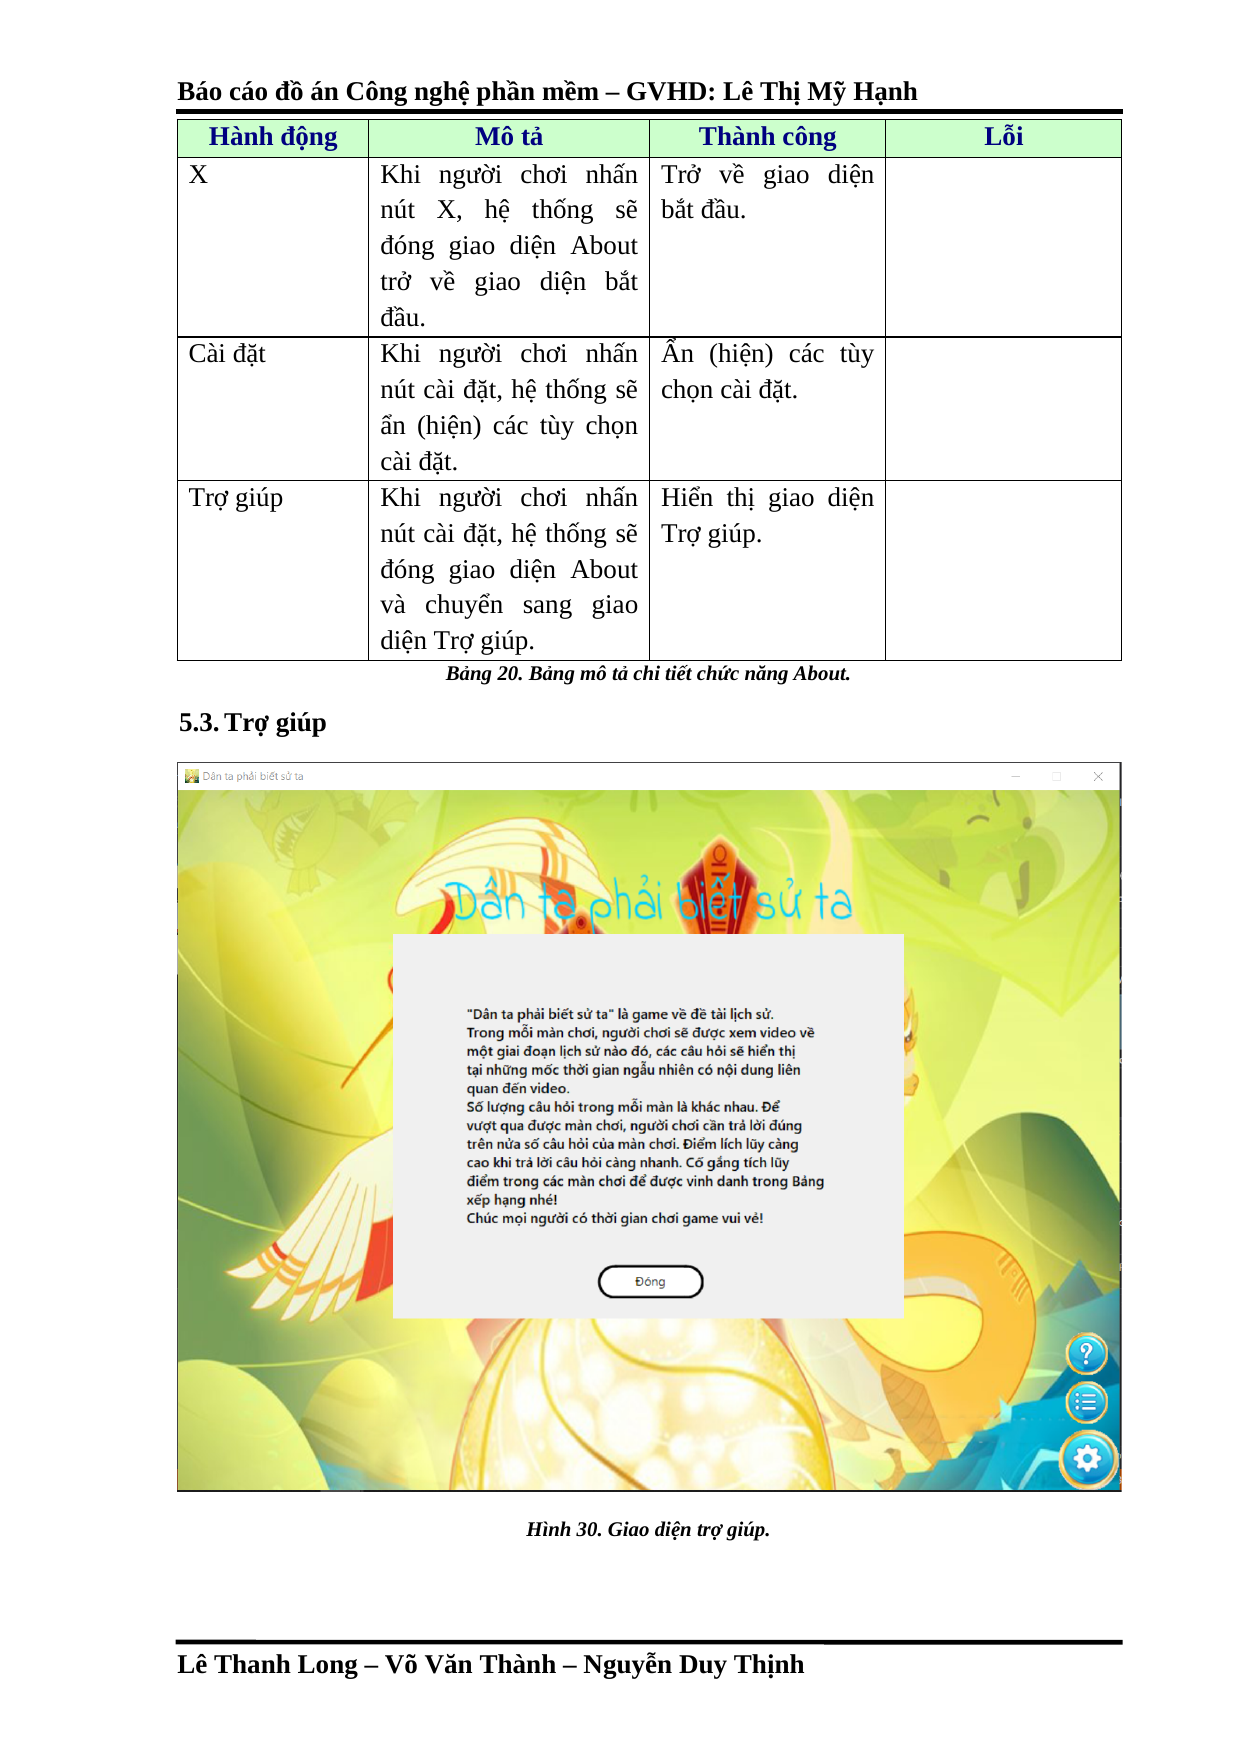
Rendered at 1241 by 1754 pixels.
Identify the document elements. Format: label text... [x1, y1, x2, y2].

text Hình 30. Giao diện trợ giúp. [177, 1517, 1122, 1541]
picture [177, 762, 1122, 1492]
table_cell Cài đặt [178, 338, 368, 480]
table_cell Lỗi [886, 120, 1121, 157]
list Trợ giúp [179, 706, 1122, 737]
table_cell Trợ giúp [178, 481, 368, 660]
table_cell X [178, 158, 368, 336]
table_cell Trở về giao diện bắt đầu. [650, 158, 885, 336]
table_cell [886, 481, 1121, 660]
table_cell Khi người chơi nhấn nút cài đặt, hệ thống sẽ đóng giao diện About và chuyển sang giao diện Trợ giúp. [369, 481, 649, 660]
table_cell Mô tả [369, 120, 649, 157]
table_cell Khi người chơi nhấn nút X, hệ thống sẽ đóng giao diện About trở về giao diện bắt đầu. [369, 158, 649, 336]
table_cell Hành động [178, 120, 368, 157]
table_cell [886, 338, 1121, 480]
table_cell Ẩn (hiện) các tùy chọn cài đặt. [650, 338, 885, 480]
table_cell Khi người chơi nhấn nút cài đặt, hệ thống sẽ ẩn (hiện) các tùy chọn cài đặt. [369, 338, 649, 480]
table_cell Thành công [650, 120, 885, 157]
table_cell [886, 158, 1121, 336]
table_cell Hiển thị giao diện Trợ giúp. [650, 481, 885, 660]
text Bảng 20. Bảng mô tả chi tiết chức năng About. [177, 661, 1122, 685]
